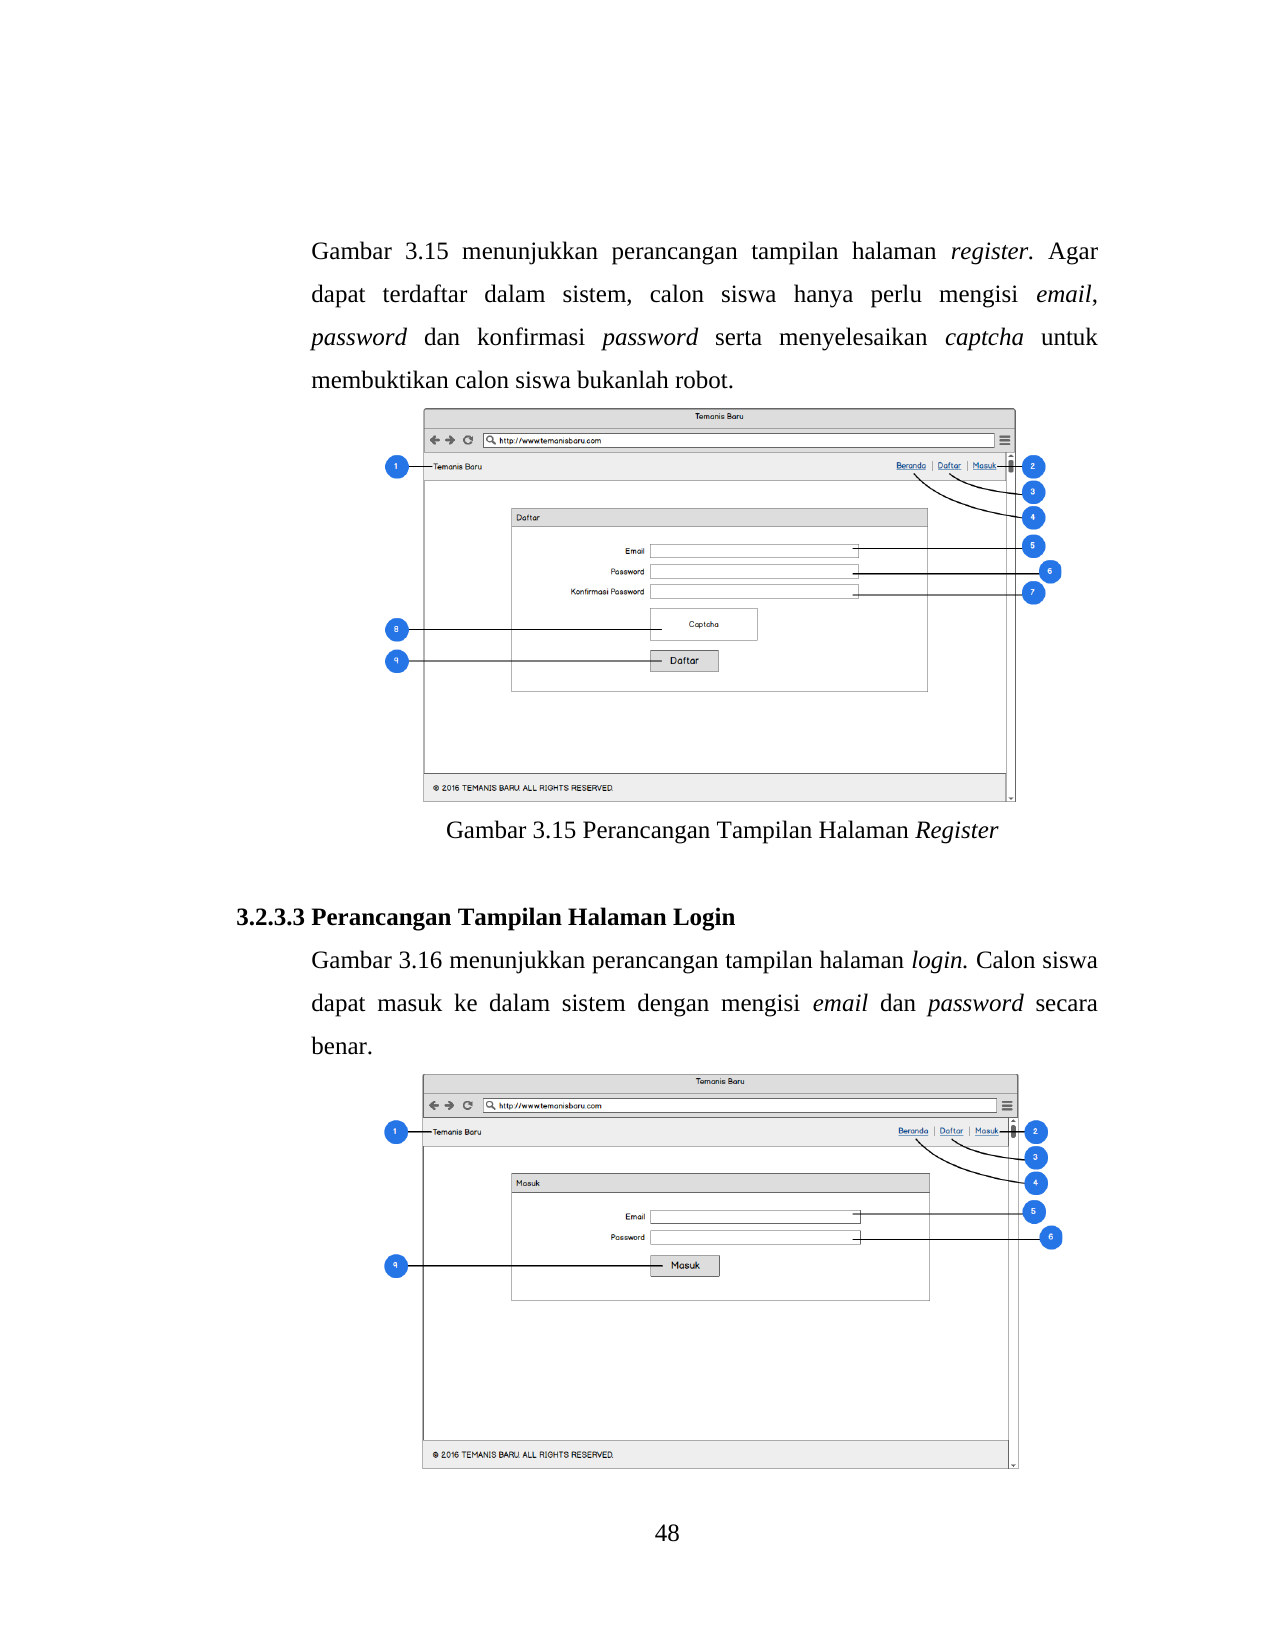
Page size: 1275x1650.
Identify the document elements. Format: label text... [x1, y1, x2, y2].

list Gambar 3.15 menunjukkan perancangan tampilan halaman register. Agar dapat terdaftar dalam sistem, calon siswa hanya perlu mengisi email, password dan konfirmasi password serta menyelesaikan captcha untuk membuktikan calon siswa bukanlah robot. [311, 236, 1098, 394]
list Gambar 3.15 Perancangan Tampilan Halaman Register [349, 815, 1098, 844]
picture [385, 408, 1062, 802]
picture [384, 1074, 1063, 1469]
list Gambar 3.16 menunjukkan perancangan tampilan halaman login. Calon siswa dapat masuk ke dalam sistem dengan mengisi email dan password secara benar. [311, 945, 1098, 1060]
text 3.2.3.3 Perancangan Tampilan Halaman Login [236, 902, 1098, 930]
